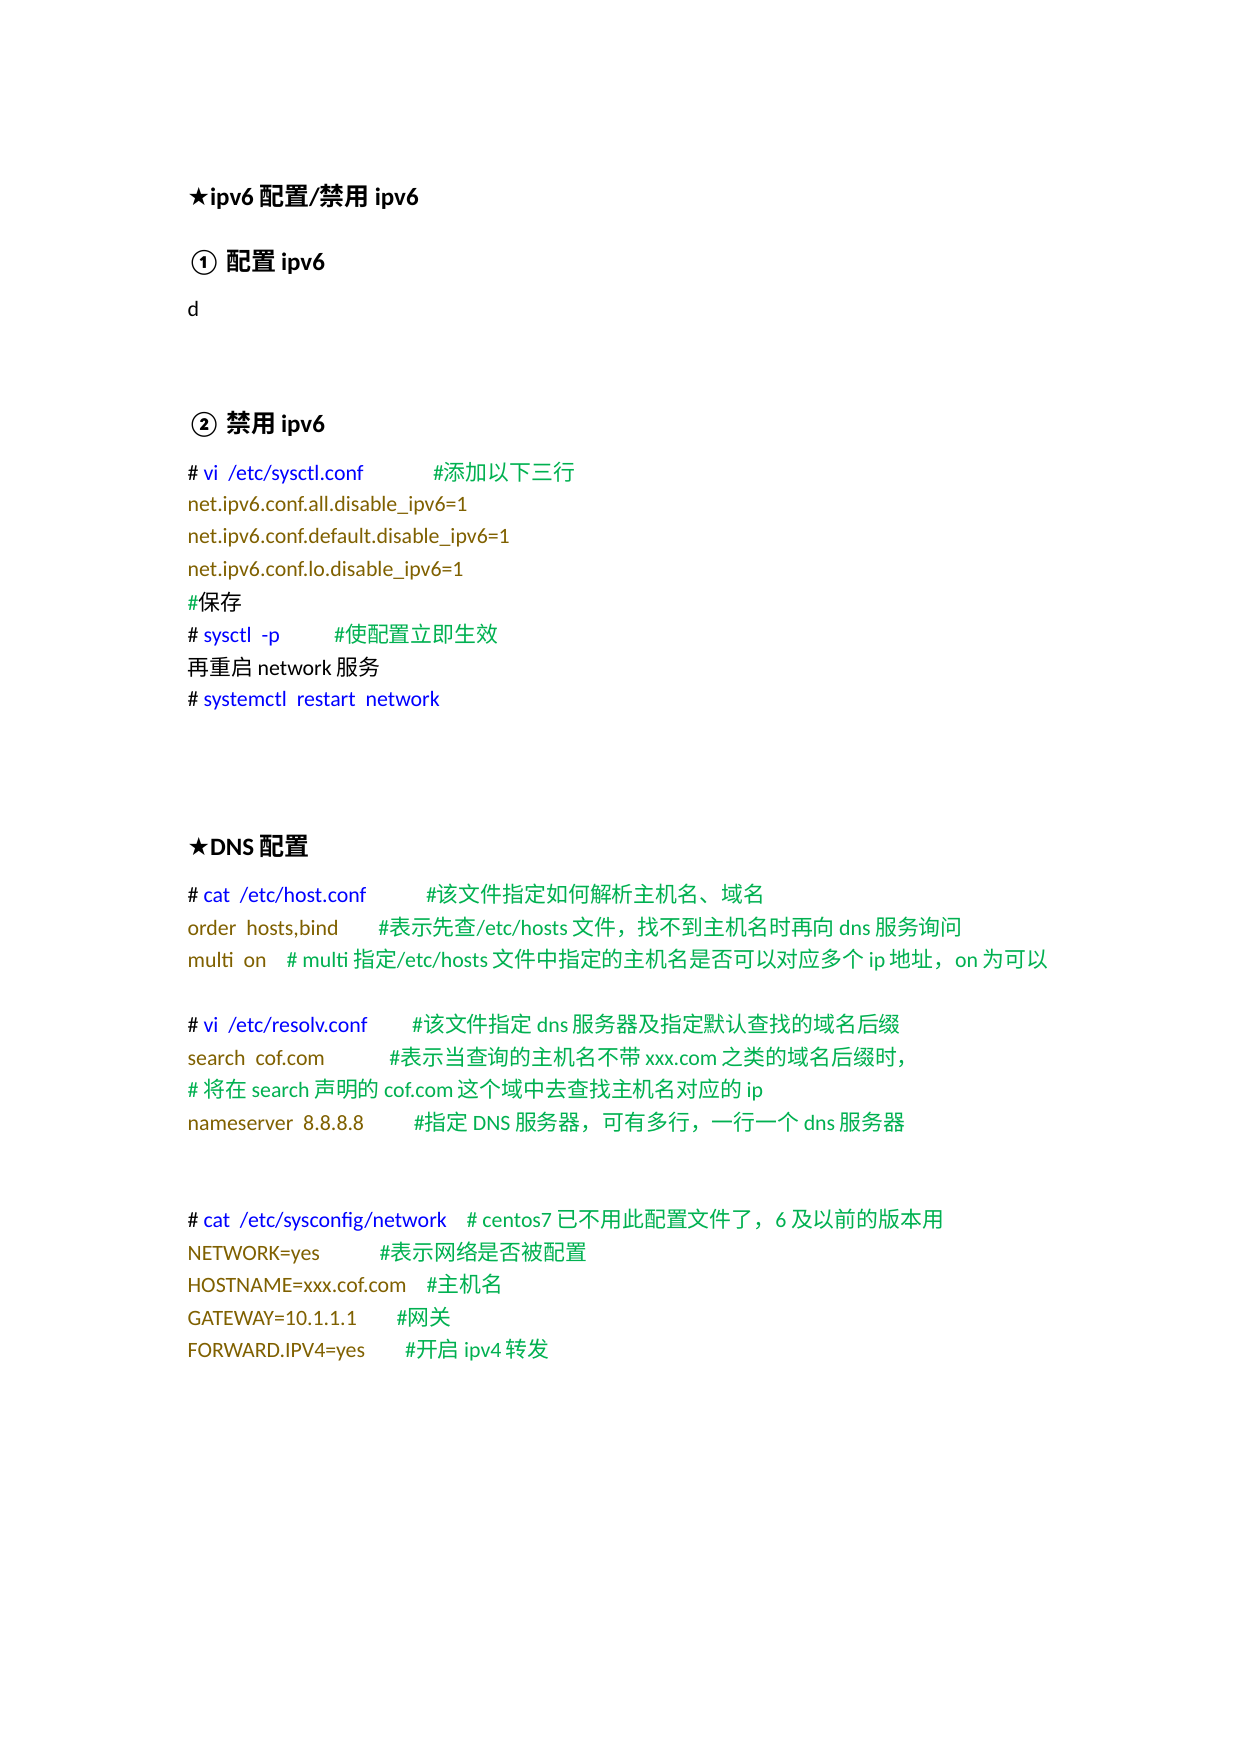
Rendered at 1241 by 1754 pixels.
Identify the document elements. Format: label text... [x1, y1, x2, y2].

text d [187, 292, 1053, 324]
text HOSTNAME=xxx.cof.com #主机名 [187, 1267, 1053, 1299]
text ★DNS配置 [187, 812, 1053, 877]
text net.ipv6.conf.lo.disable_ipv6=1 [187, 552, 1053, 584]
text multi on # multi指定/etc/hosts文件中指定的主机名是否可以对应多个ip地址，on为可以 [187, 942, 1053, 974]
text order hosts,bind #表示先查/etc/hosts文件，找不到主机名时再向dns服务询问 [187, 909, 1053, 942]
text # systemctl restart network [187, 682, 1053, 714]
text nameserver 8.8.8.8 #指定DNS服务器，可有多行，一行一个dns服务器 [187, 1104, 1053, 1137]
text ①配置ipv6 [187, 227, 1053, 292]
text NETWORK=yes #表示网络是否被配置 [187, 1234, 1053, 1267]
text GATEWAY=10.1.1.1 #网关 [187, 1299, 1053, 1332]
text 再重启network服务 [187, 649, 1053, 682]
text # vi /etc/sysctl.conf #添加以下三行 [187, 454, 1053, 487]
text net.ipv6.conf.default.disable_ipv6=1 [187, 519, 1053, 552]
text # cat /etc/host.conf #该文件指定如何解析主机名、域名 [187, 877, 1053, 909]
text search cof.com #表示当查询的主机名不带xxx.com之类的域名后缀时， [187, 1039, 1053, 1072]
text #保存 [187, 584, 1053, 617]
text net.ipv6.conf.all.disable_ipv6=1 [187, 487, 1053, 519]
text # 将在search声明的cof.com这个域中去查找主机名对应的ip [187, 1072, 1053, 1104]
text FORWARD.IPV4=yes #开启ipv4转发 [187, 1332, 1053, 1364]
text ②禁用ipv6 [187, 389, 1053, 454]
text ★ipv6配置/禁用ipv6 [187, 162, 1053, 227]
text # sysctl -p #使配置立即生效 [187, 617, 1053, 649]
text # vi /etc/resolv.conf #该文件指定dns服务器及指定默认查找的域名后缀 [187, 1007, 1053, 1039]
text # cat /etc/sysconfig/network # centos7已不用此配置文件了，6及以前的版本用 [187, 1202, 1053, 1234]
